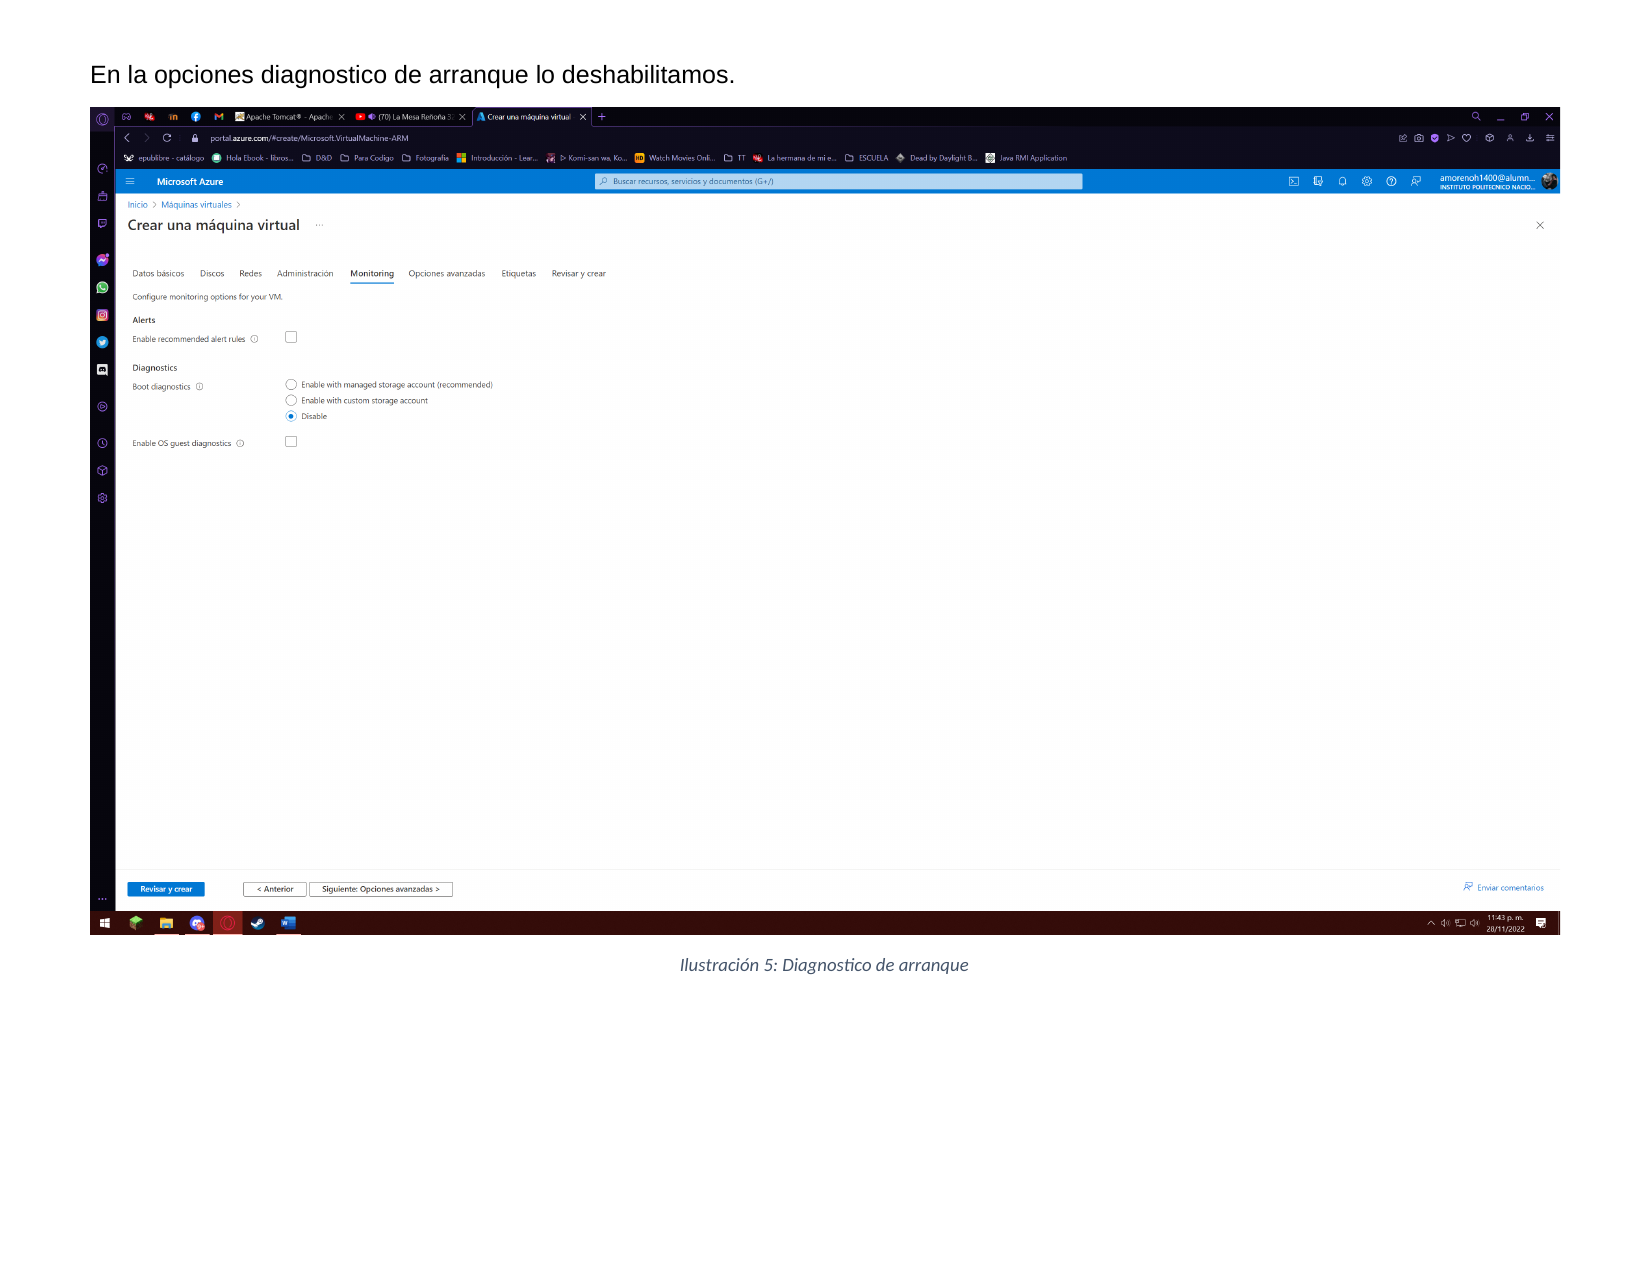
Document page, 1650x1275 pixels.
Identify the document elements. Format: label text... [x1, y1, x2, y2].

picture [90, 107, 1561, 935]
text En la opciones diagnostico de arranque lo deshabilitamos. [90, 60, 1560, 89]
